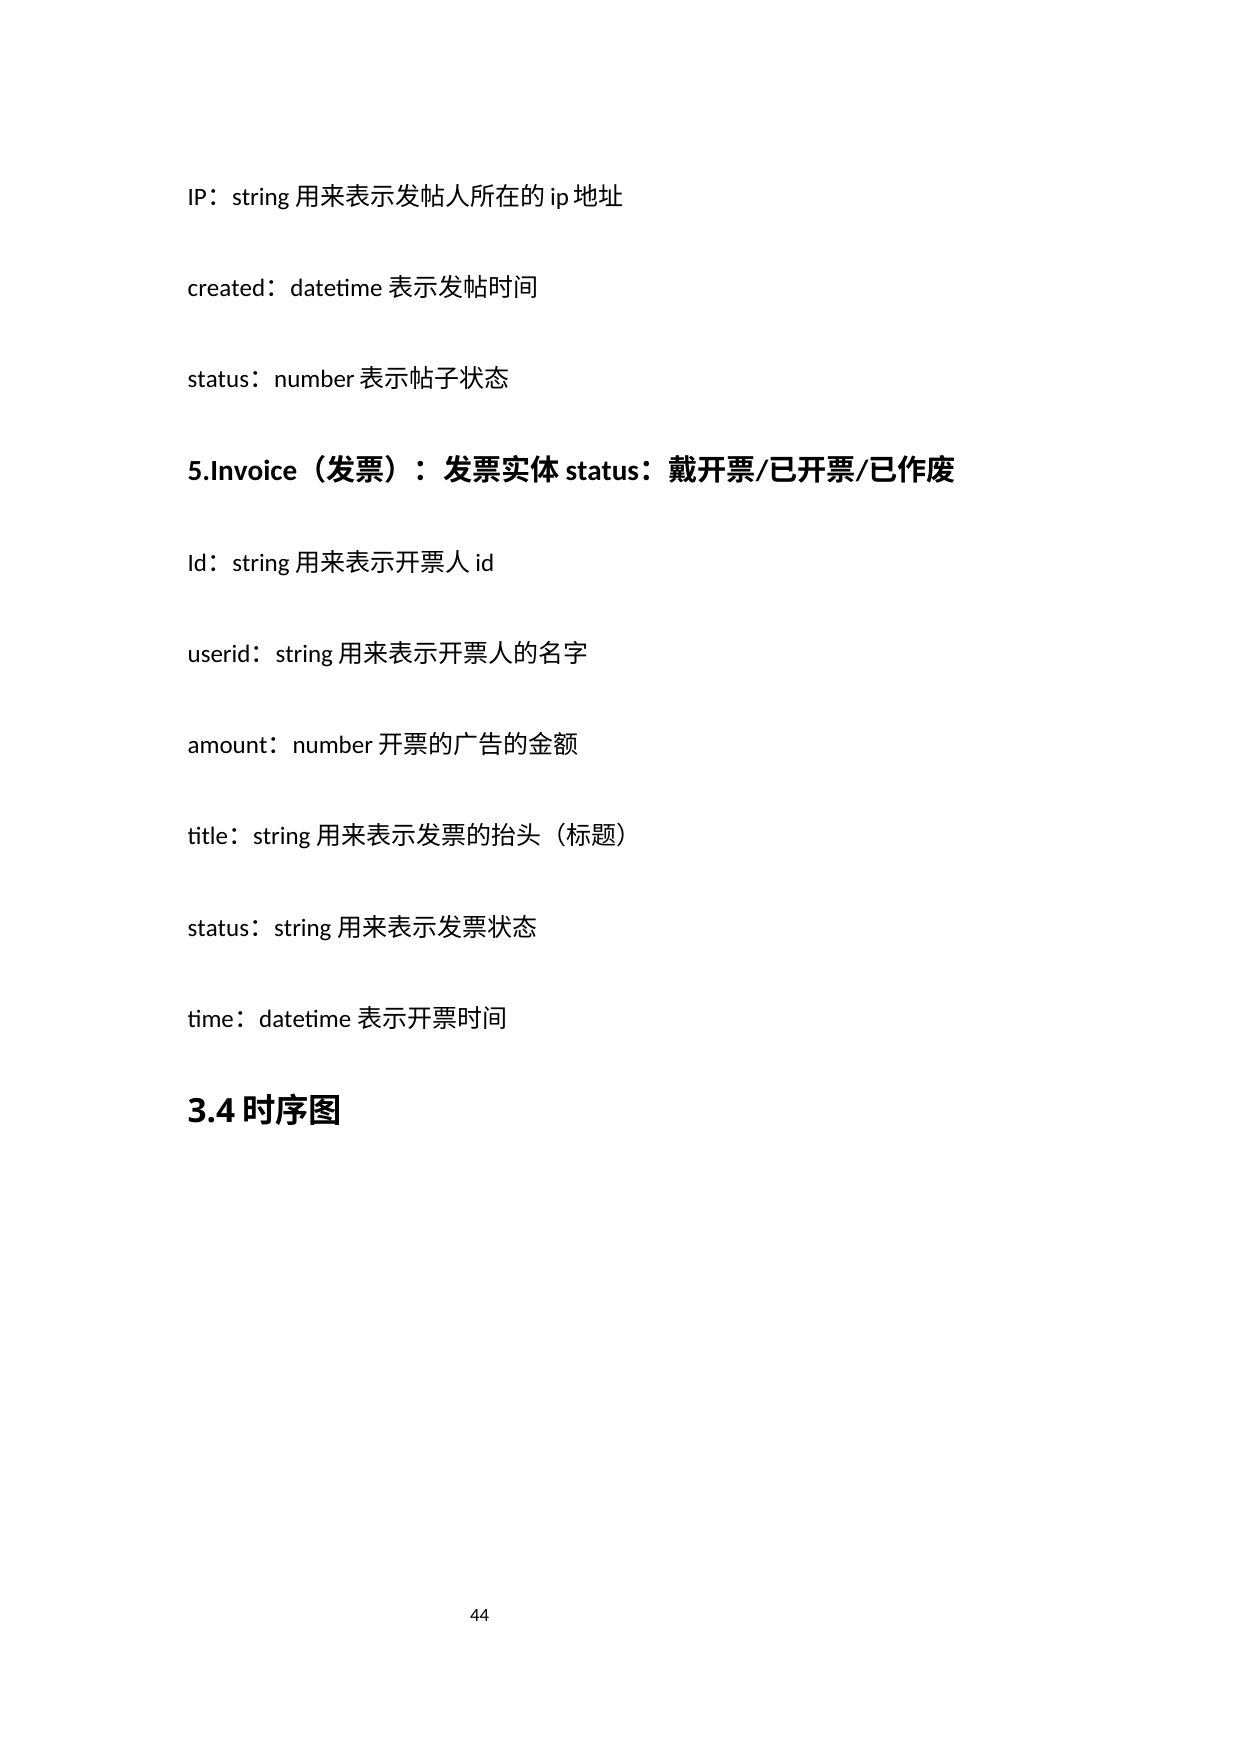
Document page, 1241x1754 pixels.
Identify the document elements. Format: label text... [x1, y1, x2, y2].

text title：string 用来表示发票的抬头（标题） [187, 801, 1053, 866]
text Id：string 用来表示开票人id [187, 528, 1053, 593]
text amount：number 开票的广告的金额 [187, 710, 1053, 775]
text 5.Invoice（发票）：发票实体status：戴开票/已开票/已作废 [187, 436, 1053, 501]
subtitle 3.4时序图 [187, 1075, 1053, 1140]
text userid：string 用来表示开票人的名字 [187, 619, 1053, 684]
text status：number表示帖子状态 [187, 344, 1053, 409]
text time：datetime 表示开票时间 [187, 984, 1053, 1049]
text created：datetime 表示发帖时间 [187, 253, 1053, 318]
text status：string 用来表示发票状态 [187, 893, 1053, 958]
text IP：string 用来表示发帖人所在的ip地址 [187, 162, 1053, 227]
